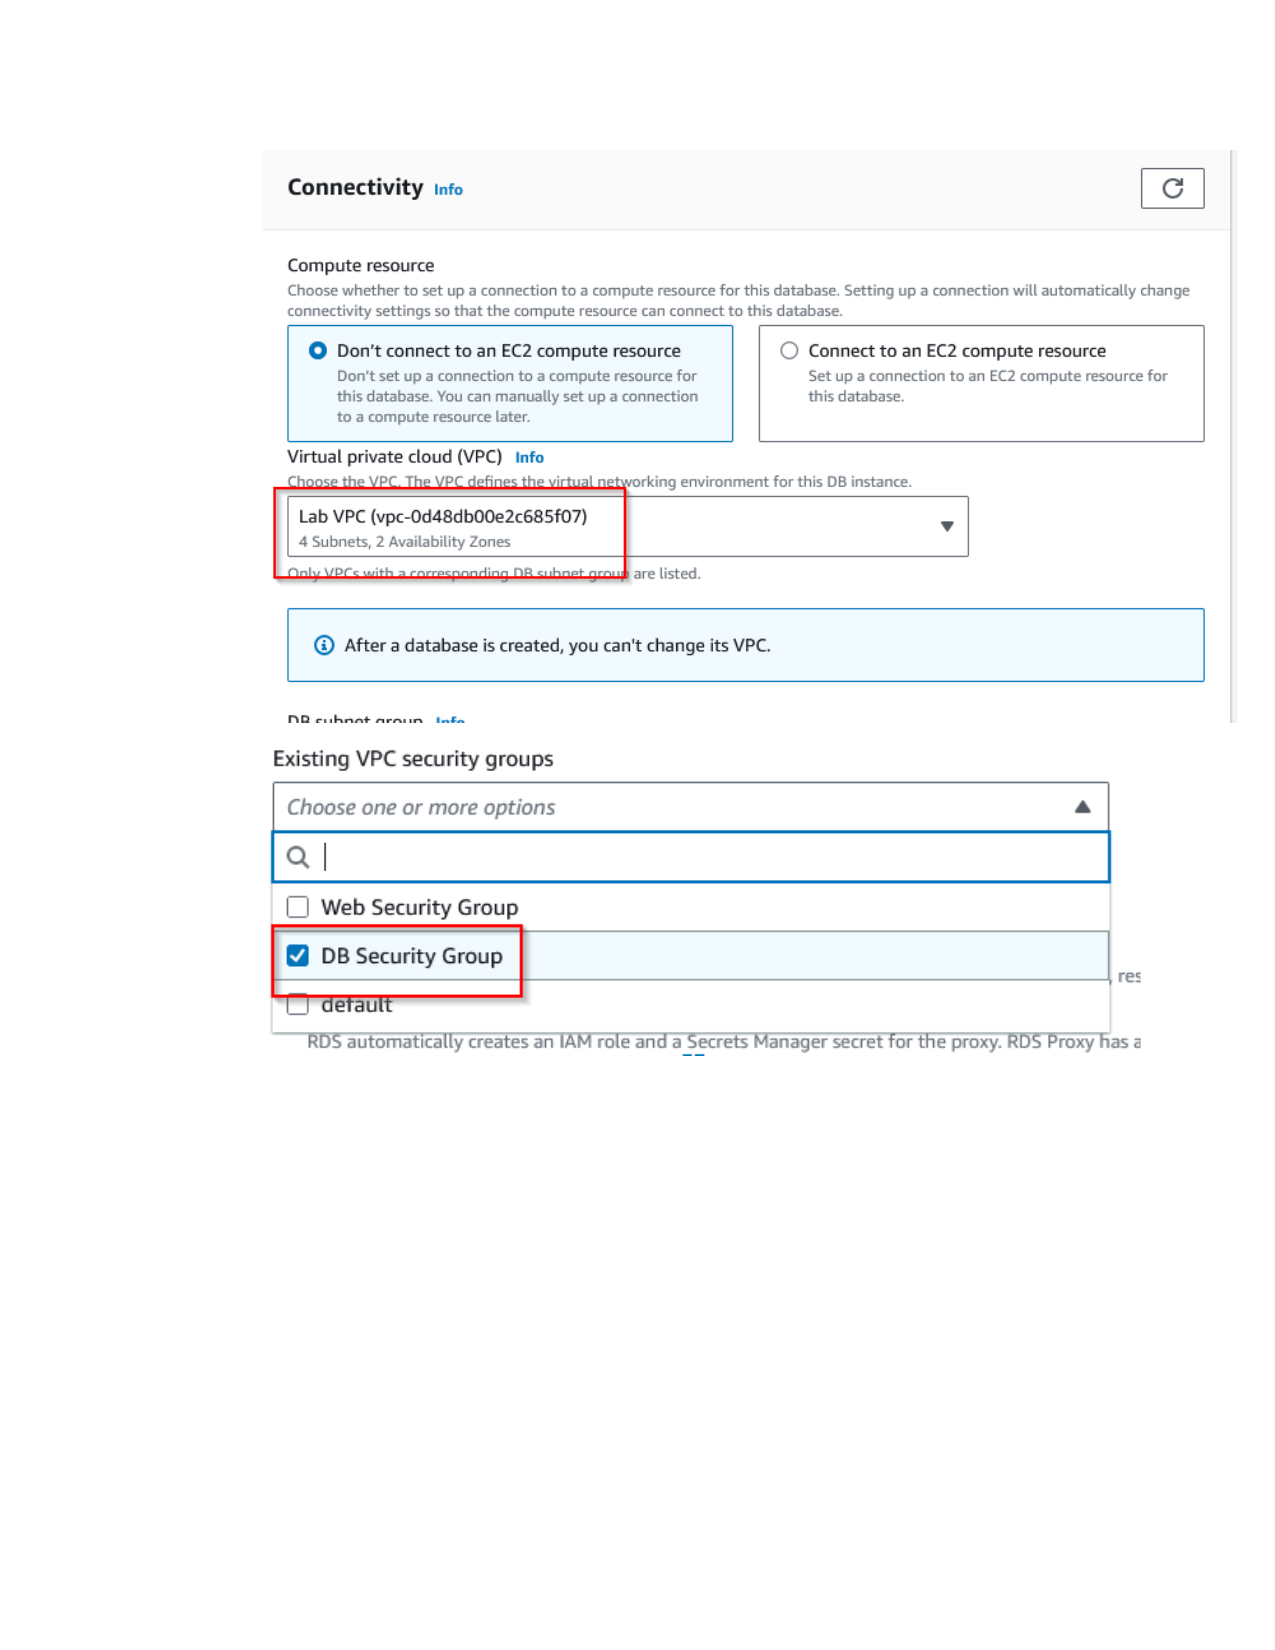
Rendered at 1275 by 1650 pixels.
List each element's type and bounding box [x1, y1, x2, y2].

picture [262, 150, 1238, 723]
picture [262, 724, 1141, 1056]
